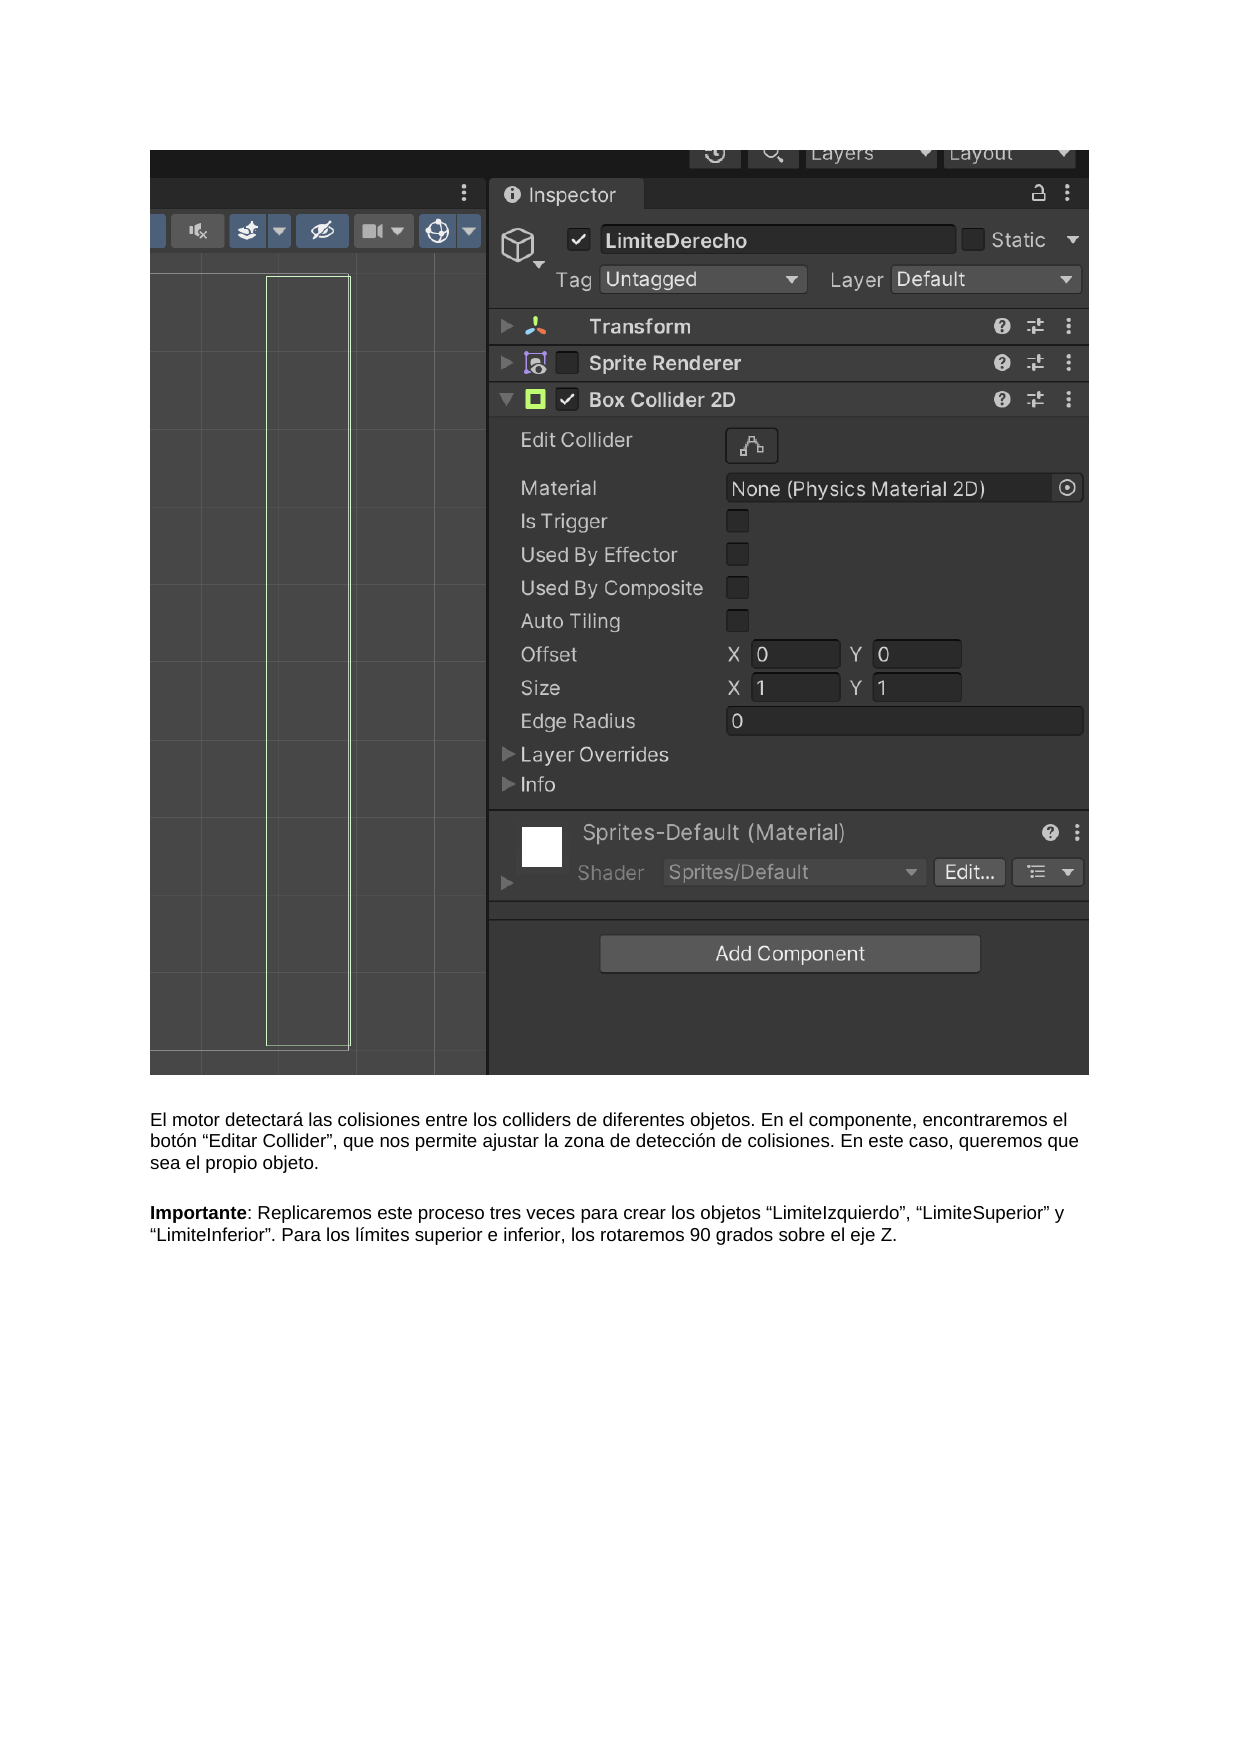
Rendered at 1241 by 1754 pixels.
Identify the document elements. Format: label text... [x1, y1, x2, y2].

text Importante: Replicaremos este proceso tres veces para crear los objetos “LimiteIzquierdo”, “LimiteSuperior” y “LimiteInferior”. Para los límites superior e inferior, los rotaremos 90 grados sobre el eje Z. [150, 1202, 1090, 1245]
text El motor detectará las colisiones entre los colliders de diferentes objetos. En el componente, encontraremos el botón “Editar Collider”, que nos permite ajustar la zona de detección de colisiones. En este caso, queremos que sea el propio objeto. [150, 1108, 1090, 1173]
picture [150, 150, 1089, 1075]
